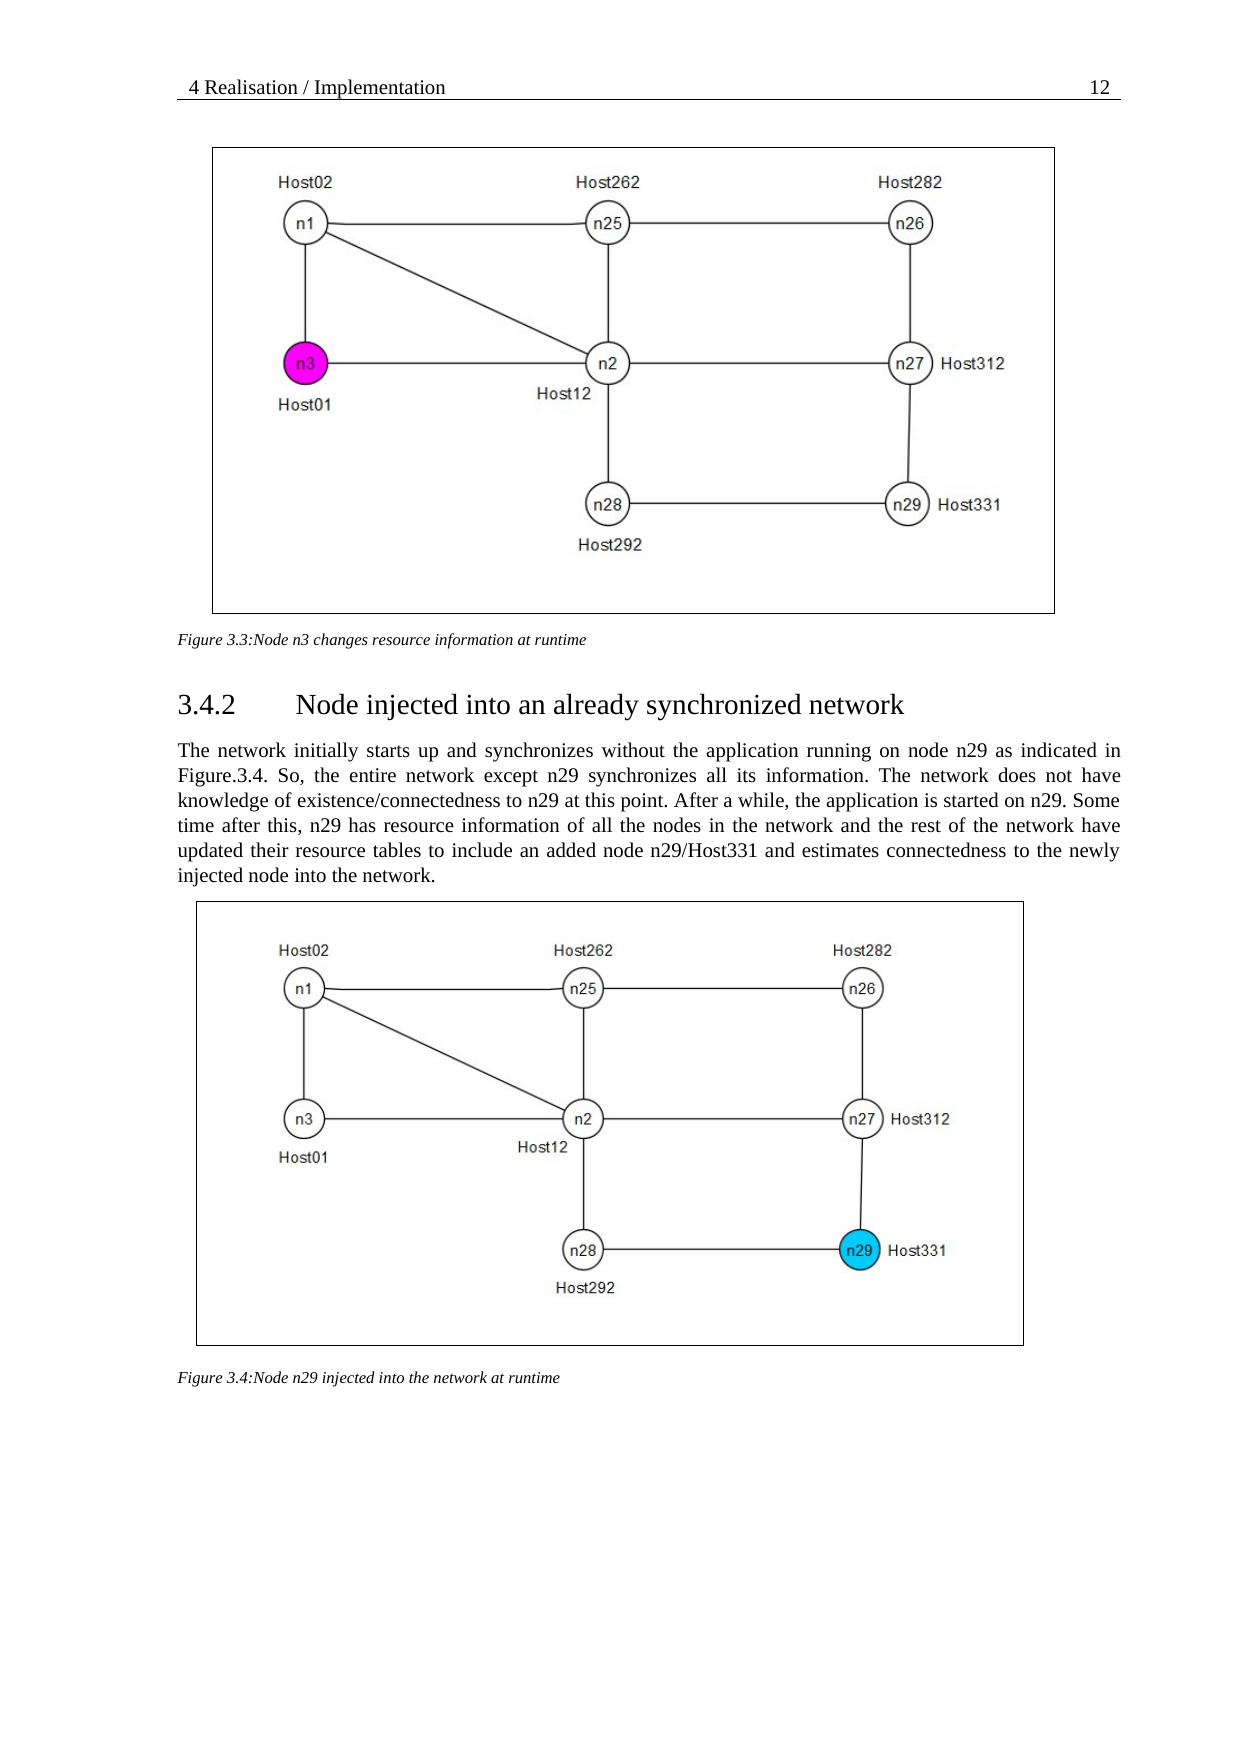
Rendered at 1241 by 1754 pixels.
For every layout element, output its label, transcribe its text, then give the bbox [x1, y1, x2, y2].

picture [197, 902, 1023, 1345]
text The network initially starts up and synchronizes without the application running on node n29 as indicated in Figure.3.4. So, the entire network except n29 synchronizes all its information. The network does not have knowledge of existence/connectedness to n29 at this point. After a while, the application is started on n29. Some time after this, n29 has resource information of all the nodes in the network and the rest of the network have updated their resource tables to include an added node n29/Host331 and estimates connectedness to the newly injected node into the network. [177, 737, 1122, 887]
picture [213, 148, 1054, 613]
subtitle Node injected into an already synchronized network [177, 687, 1122, 720]
text Figure 3.3:Node n3 changes resource information at runtime [177, 630, 1122, 649]
text Figure 3.4:Node n29 injected into the network at runtime [177, 1368, 1122, 1387]
